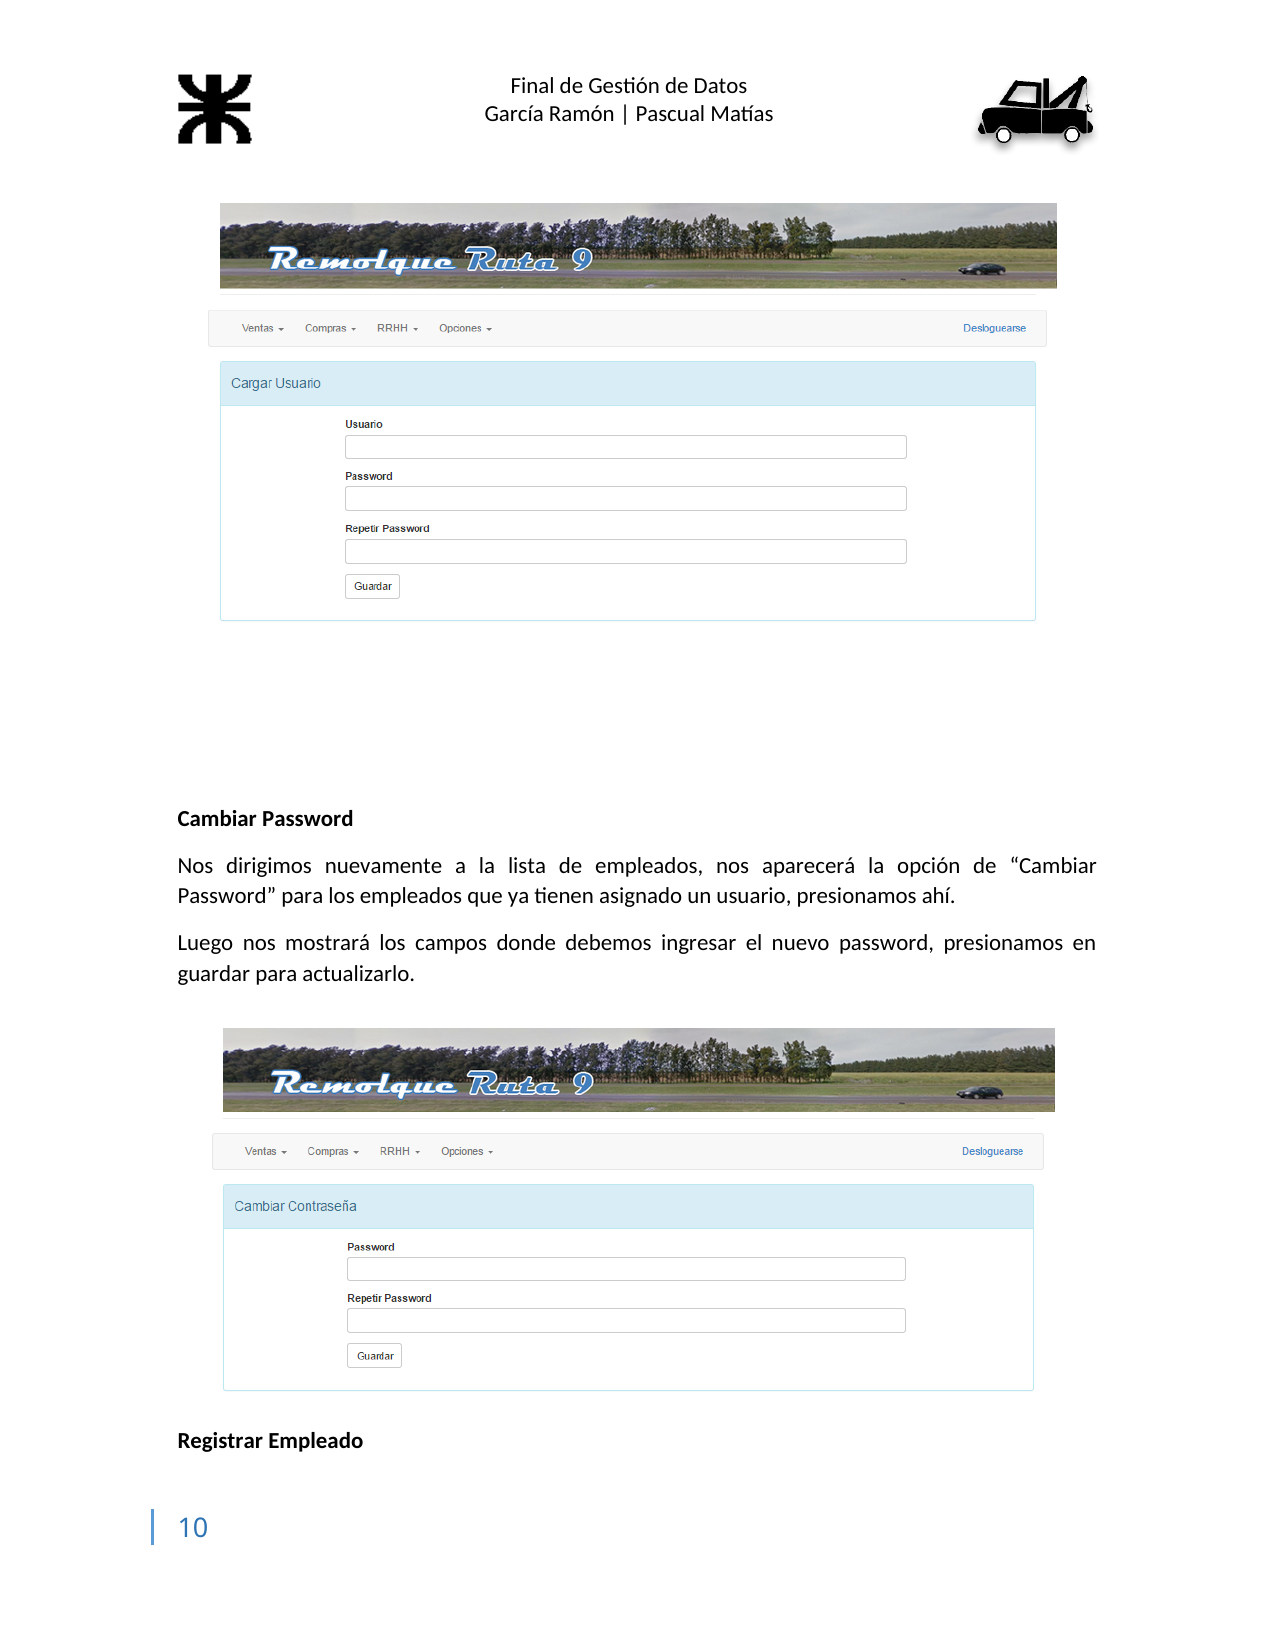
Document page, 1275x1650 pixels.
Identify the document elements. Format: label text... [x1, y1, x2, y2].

picture [194, 1005, 1081, 1407]
picture [194, 186, 1081, 646]
text Luego nos mostrará los campos donde debemos ingresar el nuevo password, presionamos en guardar para actualizarlo. [177, 928, 1098, 987]
text Nos dirigimos nuevamente a la lista de empleados, nos aparecerá la opción de “Cambiar Password” para los empleados que ya tienen asignado un usuario, presionamos ahí. [177, 851, 1098, 909]
text Registrar Empleado [177, 1426, 1098, 1454]
text Cambiar Password [177, 804, 1098, 832]
